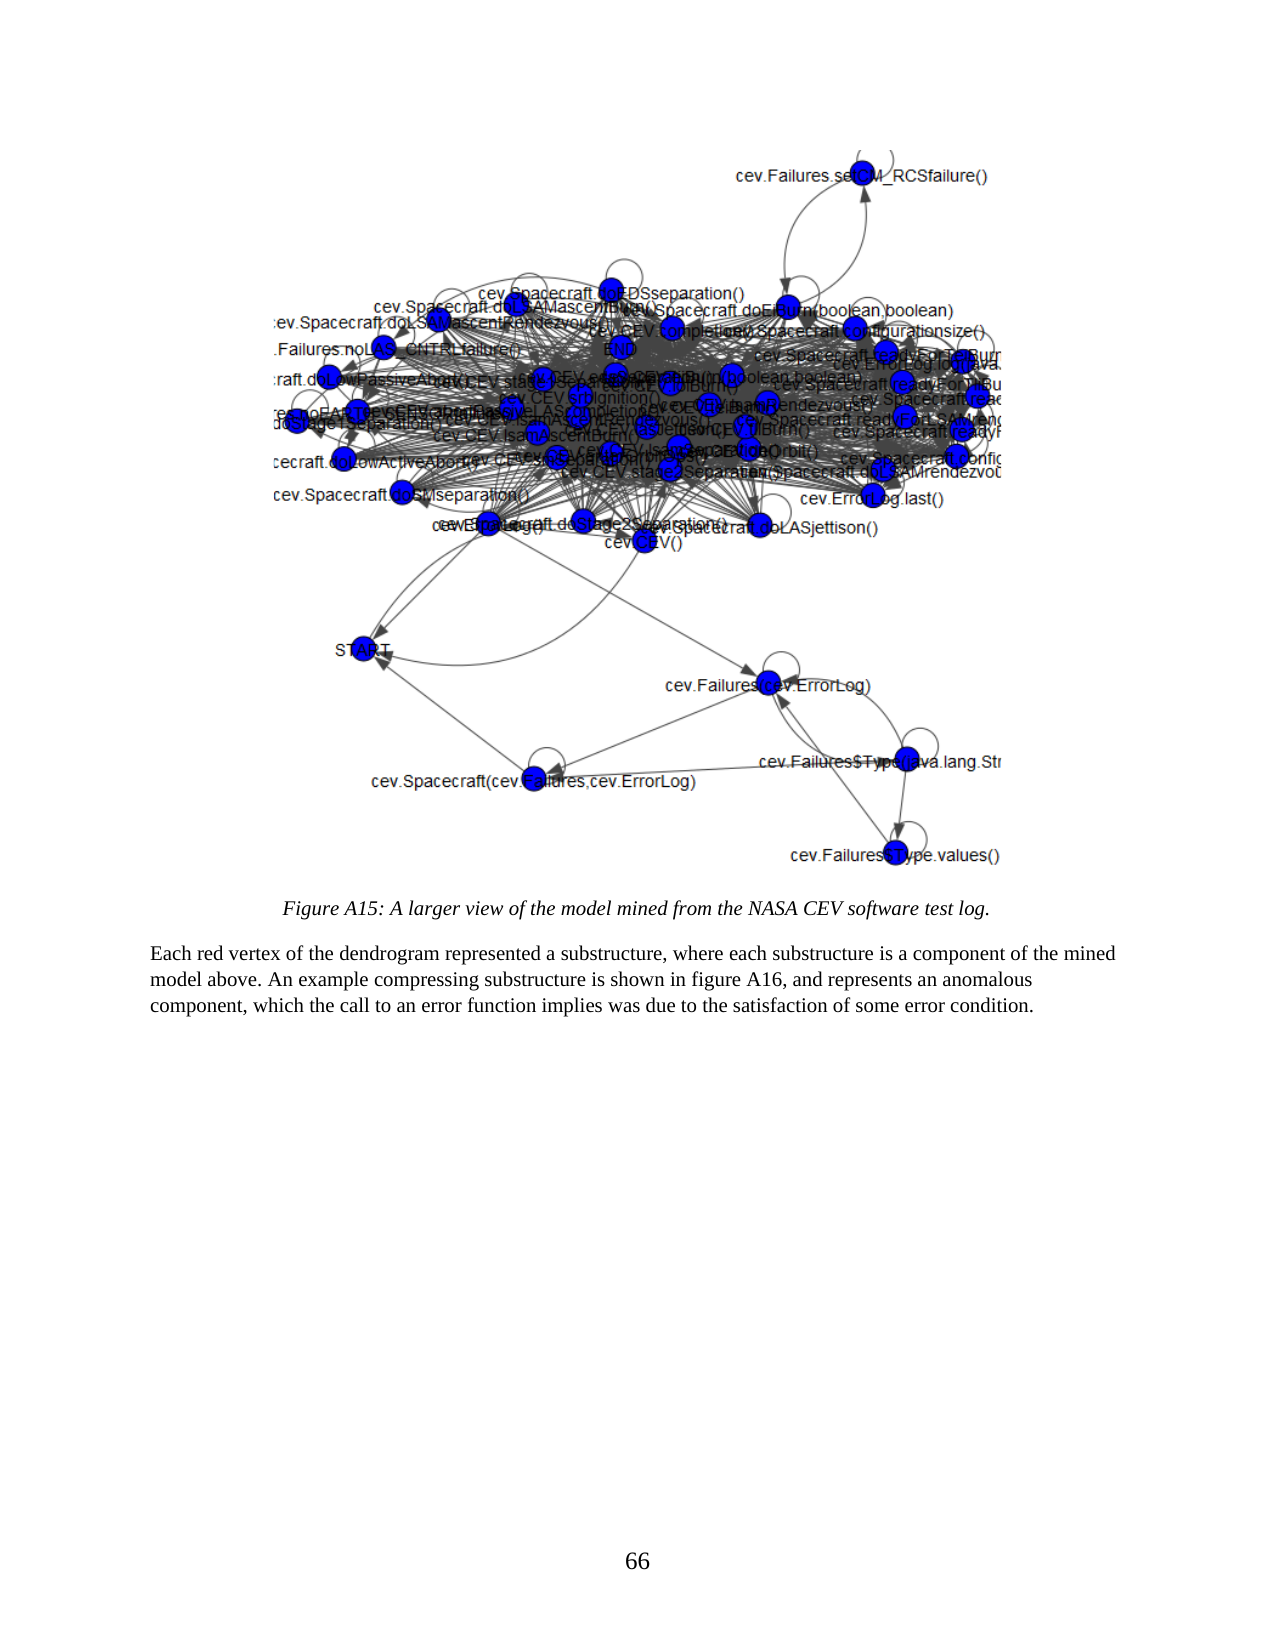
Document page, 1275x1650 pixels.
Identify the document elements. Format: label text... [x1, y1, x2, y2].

picture [273, 150, 1002, 877]
text Each red vertex of the dendrogram represented a substructure, where each substructure is a component of the mined model above. An example compressing substructure is shown in figure A16, and represents an anomalous component, which the call to an error function implies was due to the satisfaction of some error condition. [150, 941, 1125, 1017]
text Figure A15: A larger view of the model mined from the NASA CEV software test log. [150, 896, 1125, 920]
